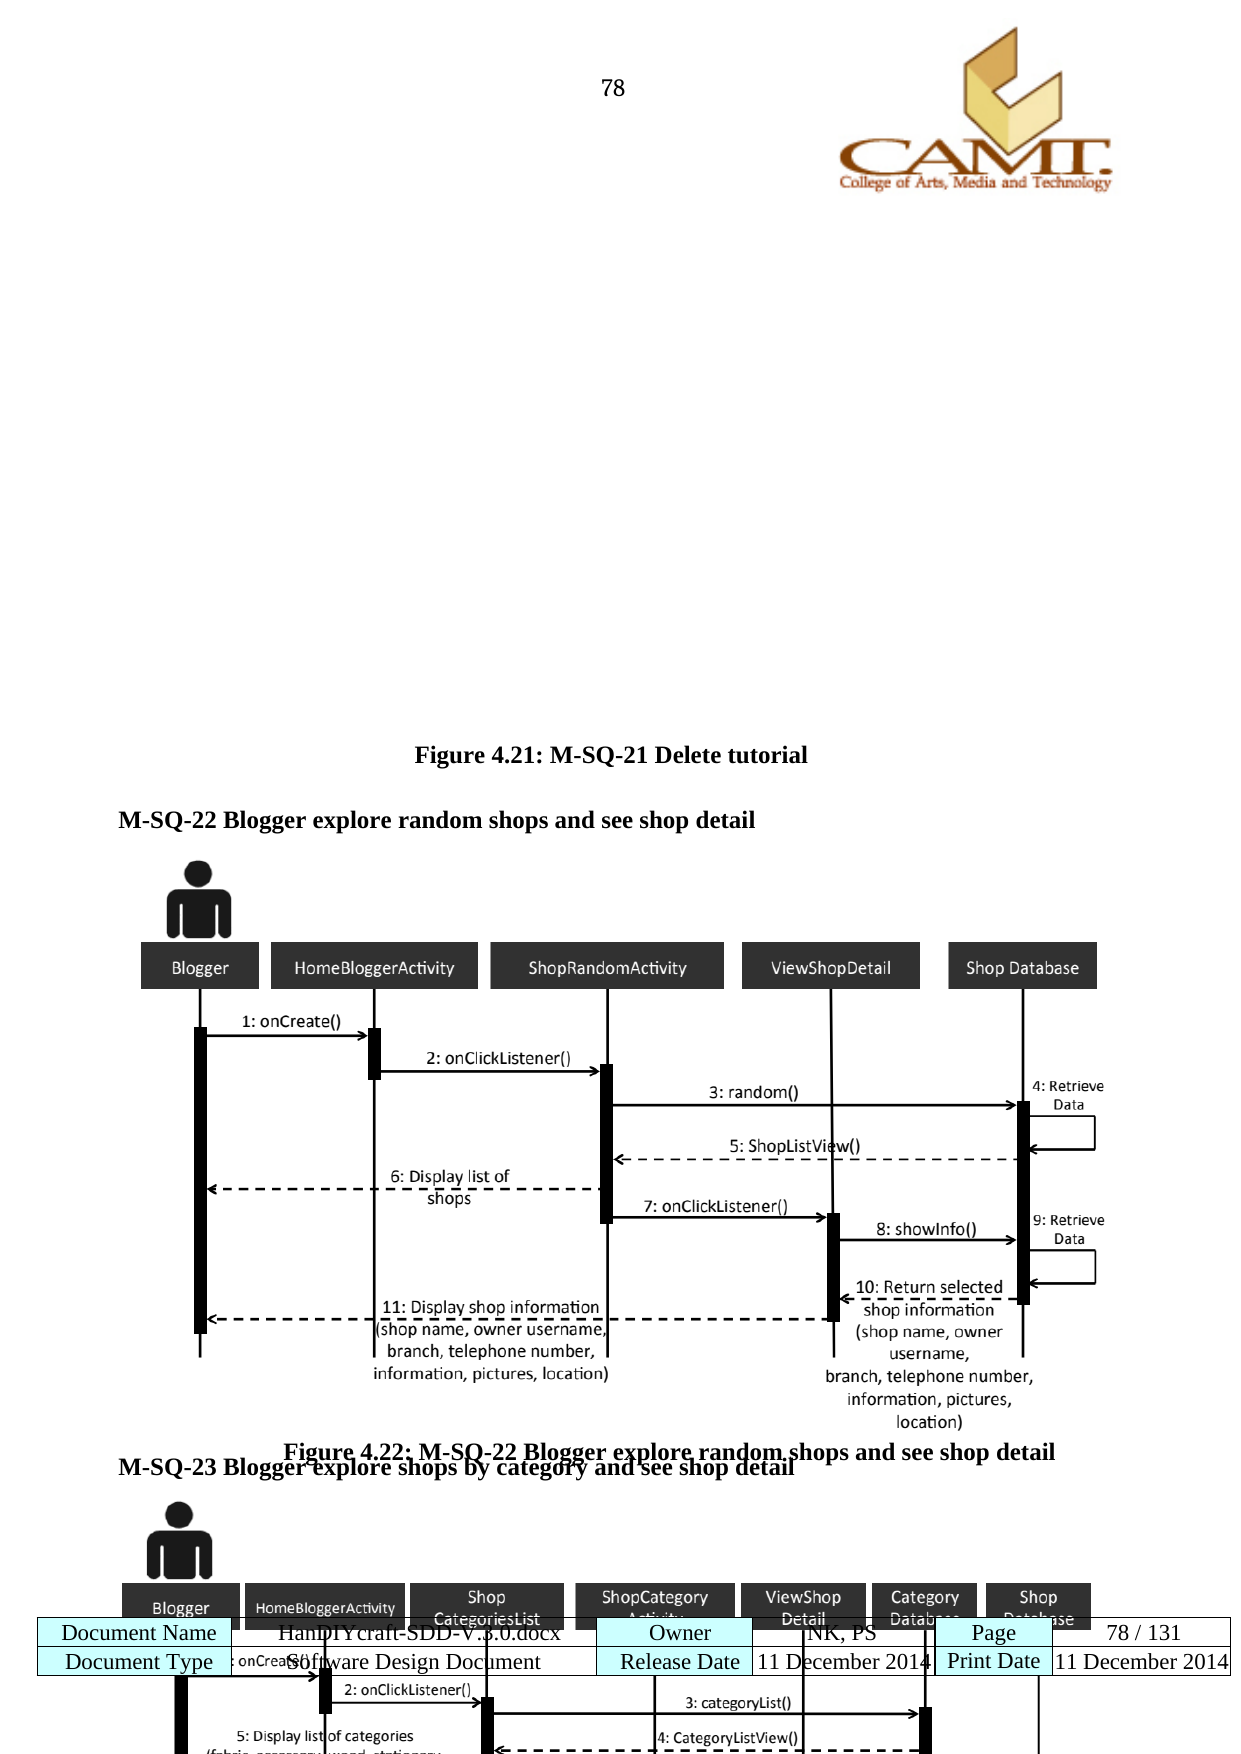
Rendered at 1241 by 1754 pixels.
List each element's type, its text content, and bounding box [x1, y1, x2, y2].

text M-SQ-23 Blogger explore shops by category and see shop detail [118, 1452, 1108, 1481]
picture [755, 18, 1221, 207]
text M-SQ-22 Blogger explore random shops and see shop detail [118, 805, 1108, 834]
